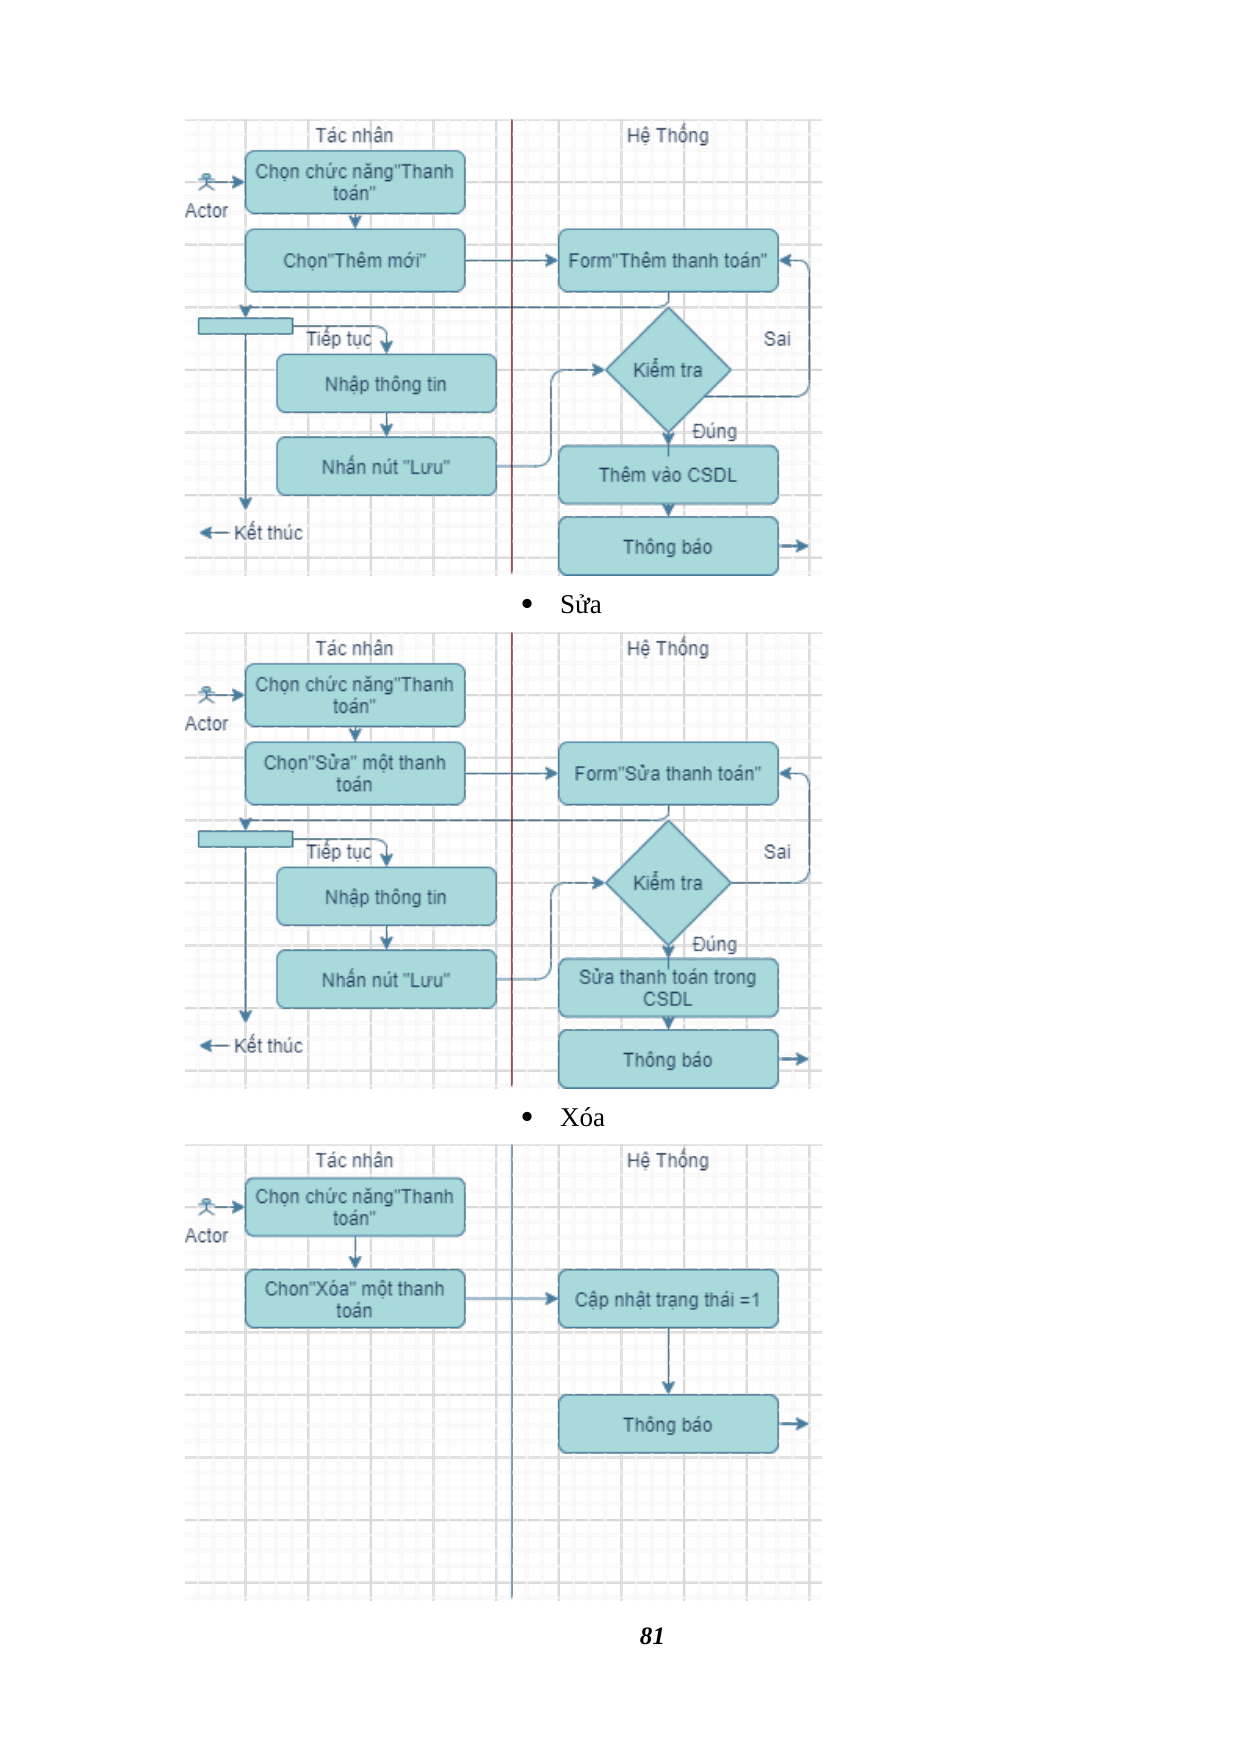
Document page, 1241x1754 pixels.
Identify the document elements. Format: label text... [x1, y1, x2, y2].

list Sửa [522, 588, 1122, 620]
picture [184, 1144, 823, 1601]
picture [184, 119, 823, 576]
list Xóa [522, 1101, 1122, 1132]
picture [184, 632, 823, 1089]
